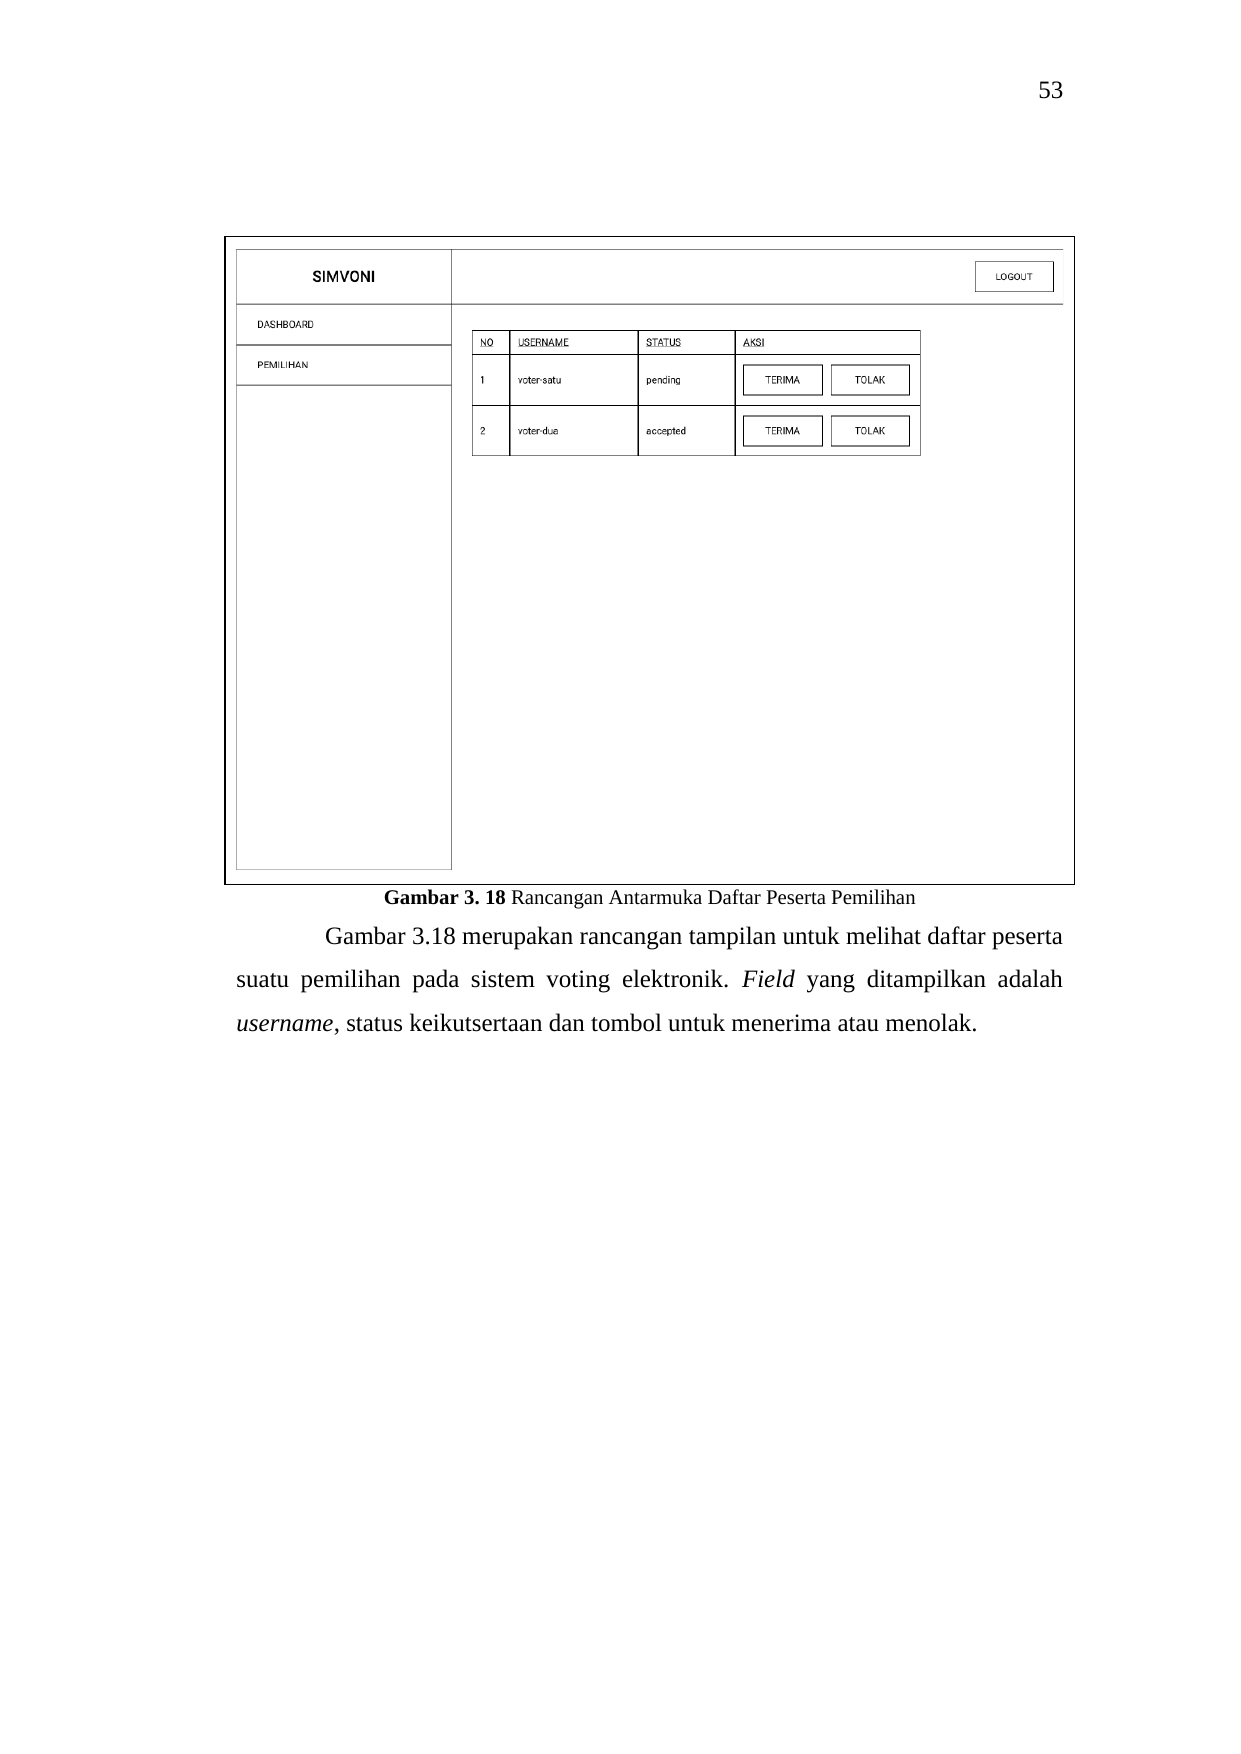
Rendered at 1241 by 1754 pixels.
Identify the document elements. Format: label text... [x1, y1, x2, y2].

text Gambar 3.18 merupakan rancangan tampilan untuk melihat daftar peserta suatu pemilihan pada sistem voting elektronik. Field yang ditampilkan adalah username, status keikutsertaan dan tombol untuk menerima atau menolak. [236, 921, 1063, 1036]
picture [236, 249, 1064, 870]
table_header [226, 237, 1074, 884]
text Gambar 3. 18 Rancangan Antarmuka Daftar Peserta Pemilihan [236, 885, 1063, 909]
